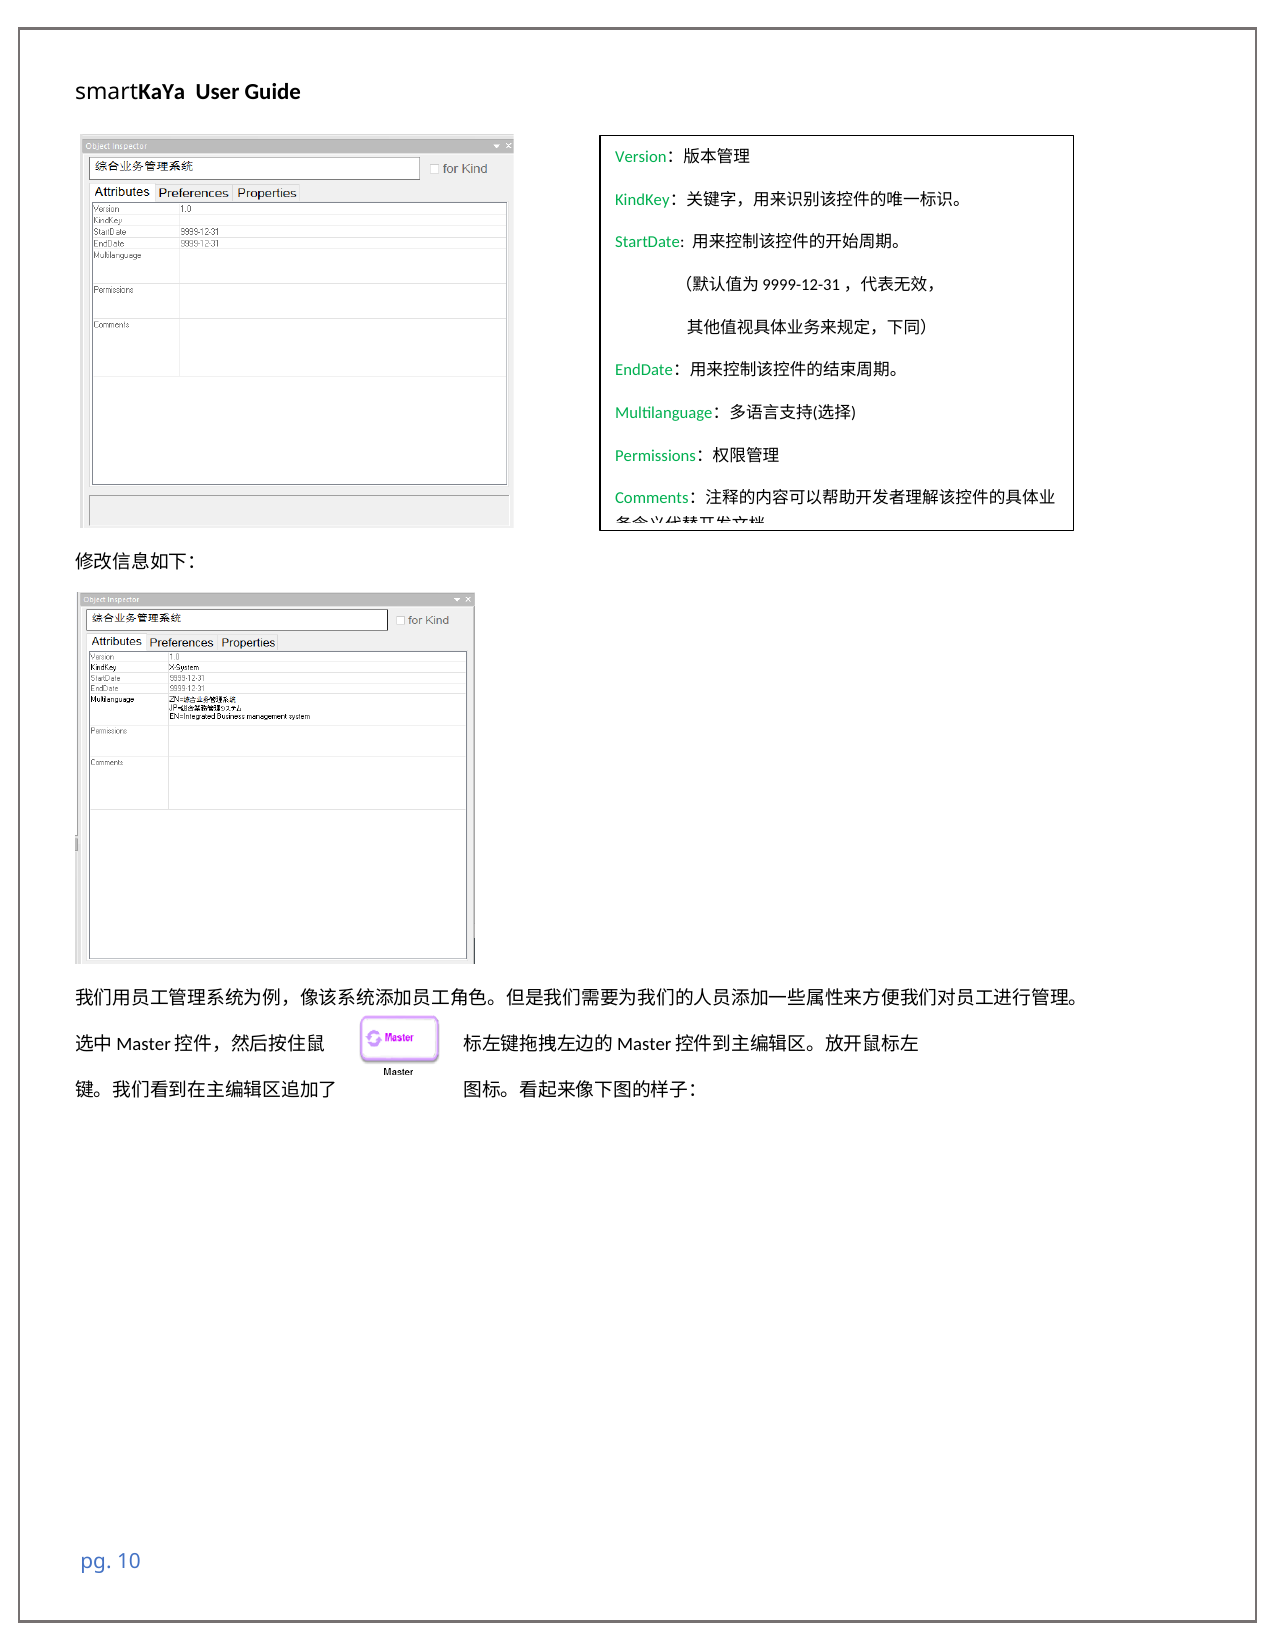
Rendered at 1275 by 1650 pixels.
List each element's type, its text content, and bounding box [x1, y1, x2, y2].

text 选中Master控件，然后按住鼠标左键拖拽左边的Master控件到主编辑区。放开鼠标左 [445, 1028, 1200, 1056]
text 键。我们看到在主编辑区追加了图标。看起来像下图的样子： [75, 1074, 1200, 1101]
picture [80, 134, 514, 528]
text 修改信息如下： [75, 547, 1200, 574]
text 选中Master控件，然后按住鼠标左键拖拽左边的Master控件到主编辑区。放开鼠标左 [75, 1028, 357, 1056]
text 我们用员工管理系统为例，像该系统添加员工角色。但是我们需要为我们的人员添加一些属性来方便我们对员工进行管理。 [75, 982, 1200, 1009]
picture [75, 592, 475, 964]
picture [357, 1013, 445, 1080]
